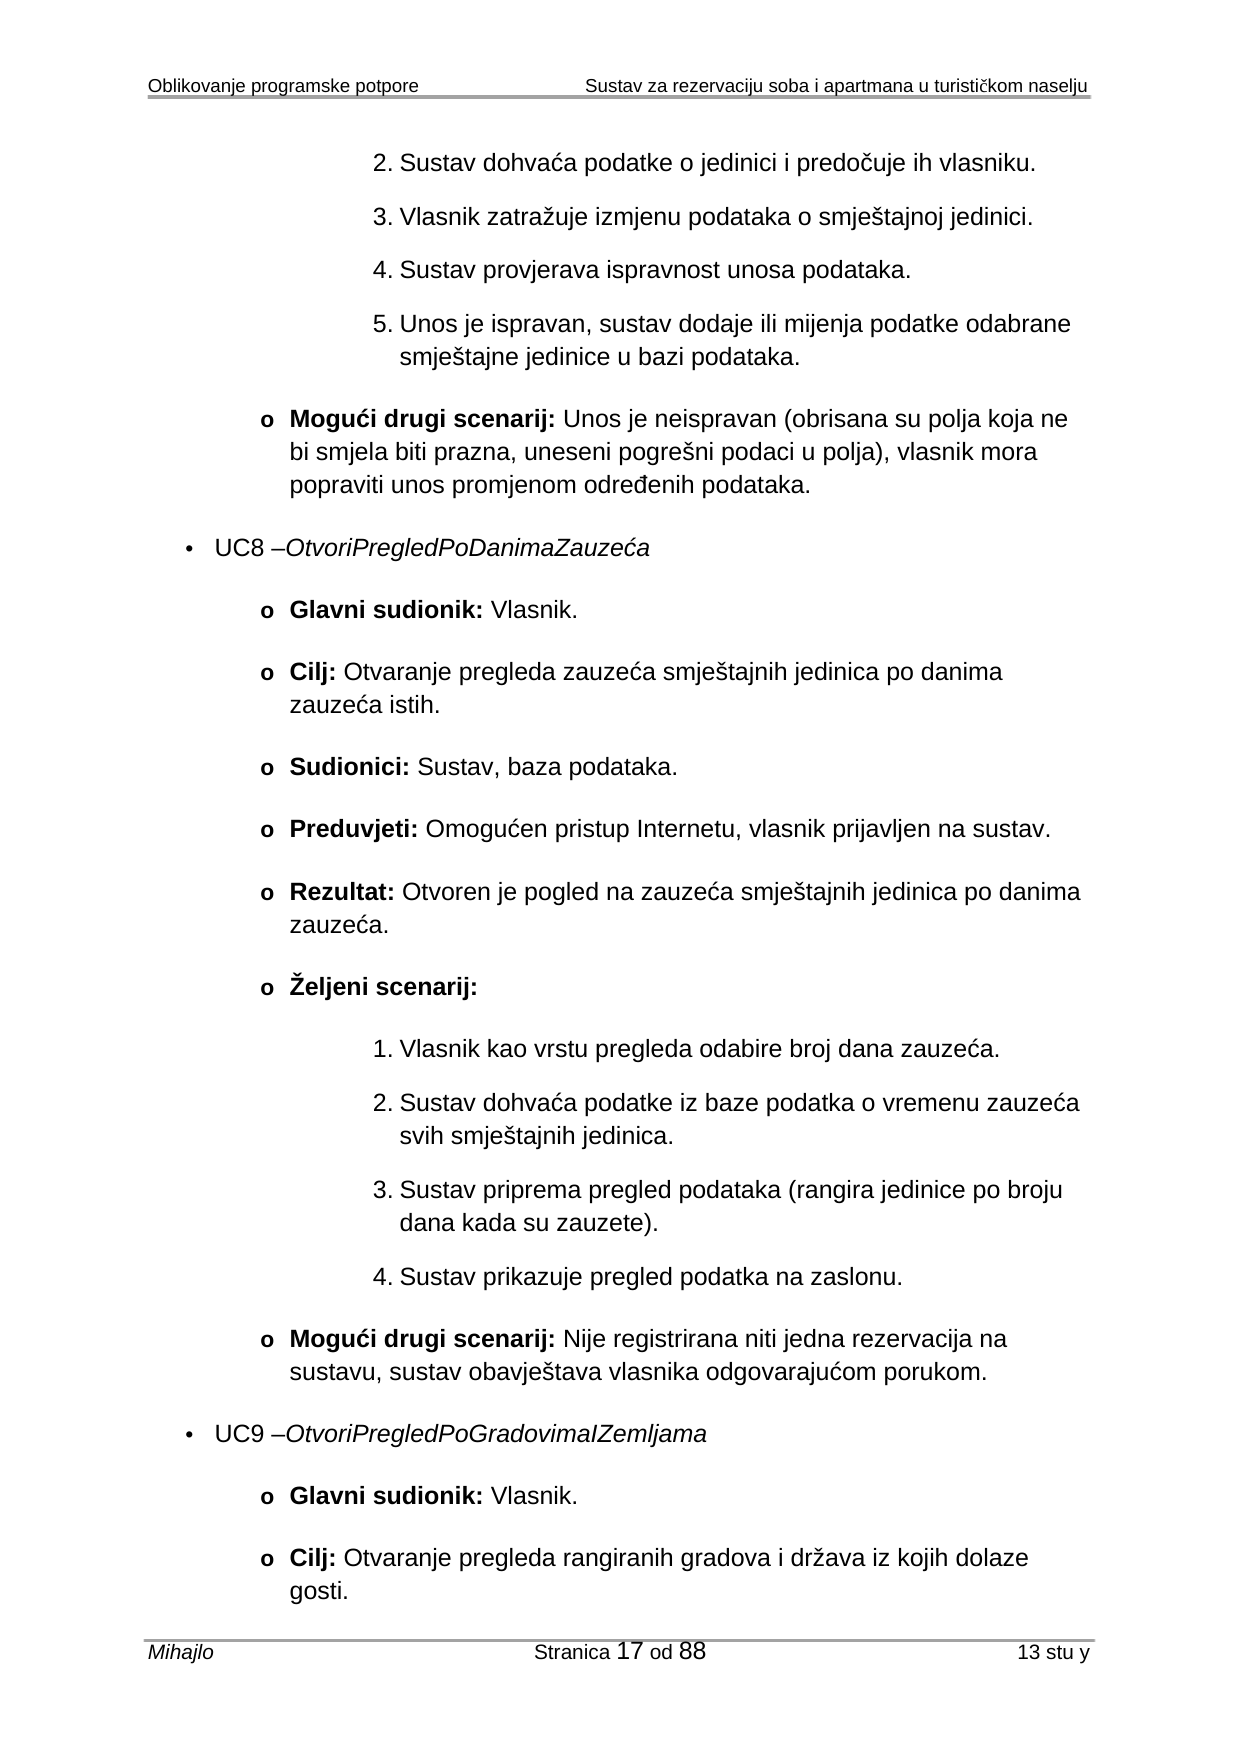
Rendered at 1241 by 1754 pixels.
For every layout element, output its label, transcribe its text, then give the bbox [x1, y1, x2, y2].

list Rezultat: Otvoren je pogled na zauzeća smještajnih jedinica po danima zauzeća. [260, 877, 1093, 938]
list Preduvjeti: Omogućen pristup Internetu, vlasnik prijavljen na sustav. [260, 814, 1093, 843]
list Sustav priprema pregled podataka (rangira jedinice po broju dana kada su zauzete). [373, 1175, 1093, 1236]
list UC9 –OtvoriPregledPoGradovimaIZemljama [185, 1419, 1093, 1448]
list Željeni scenarij: [260, 972, 1093, 1001]
list Vlasnik zatražuje izmjenu podataka o smještajnoj jedinici. [373, 201, 1093, 230]
list Sudionici: Sustav, baza podataka. [260, 752, 1093, 781]
list Cilj: Otvaranje pregleda rangiranih gradova i država iz kojih dolaze gosti. [260, 1543, 1093, 1605]
list Sustav dohvaća podatke o jedinici i predočuje ih vlasniku. [373, 148, 1093, 176]
list Sustav provjerava ispravnost unosa podataka. [373, 255, 1093, 284]
list Mogući drugi scenarij: Unos je neispravan (obrisana su polja koja ne bi smjela biti prazna, uneseni pogrešni podaci u polja), vlasnik mora popraviti unos promjenom određenih podataka. [260, 404, 1093, 499]
list Sustav dohvaća podatke iz baze podatka o vremenu zauzeća svih smještajnih jedinica. [373, 1088, 1093, 1149]
list Vlasnik kao vrstu pregleda odabire broj dana zauzeća. [373, 1034, 1093, 1063]
list UC8 –OtvoriPregledPoDanimaZauzeća [185, 533, 1093, 561]
picture [147, 95, 1092, 99]
list Mogući drugi scenarij: Nije registrirana niti jedna rezervacija na sustavu, sustav obavještava vlasnika odgovarajućom porukom. [260, 1324, 1093, 1386]
list Glavni sudionik: Vlasnik. [260, 595, 1093, 623]
list Sustav prikazuje pregled podatka na zaslonu. [373, 1262, 1093, 1290]
list Cilj: Otvaranje pregleda zauzeća smještajnih jedinica po danima zauzeća istih. [260, 657, 1093, 719]
list Glavni sudionik: Vlasnik. [260, 1481, 1093, 1510]
list Unos je ispravan, sustav dodaje ili mijenja podatke odabrane smještajne jedinice u bazi podataka. [373, 309, 1093, 371]
